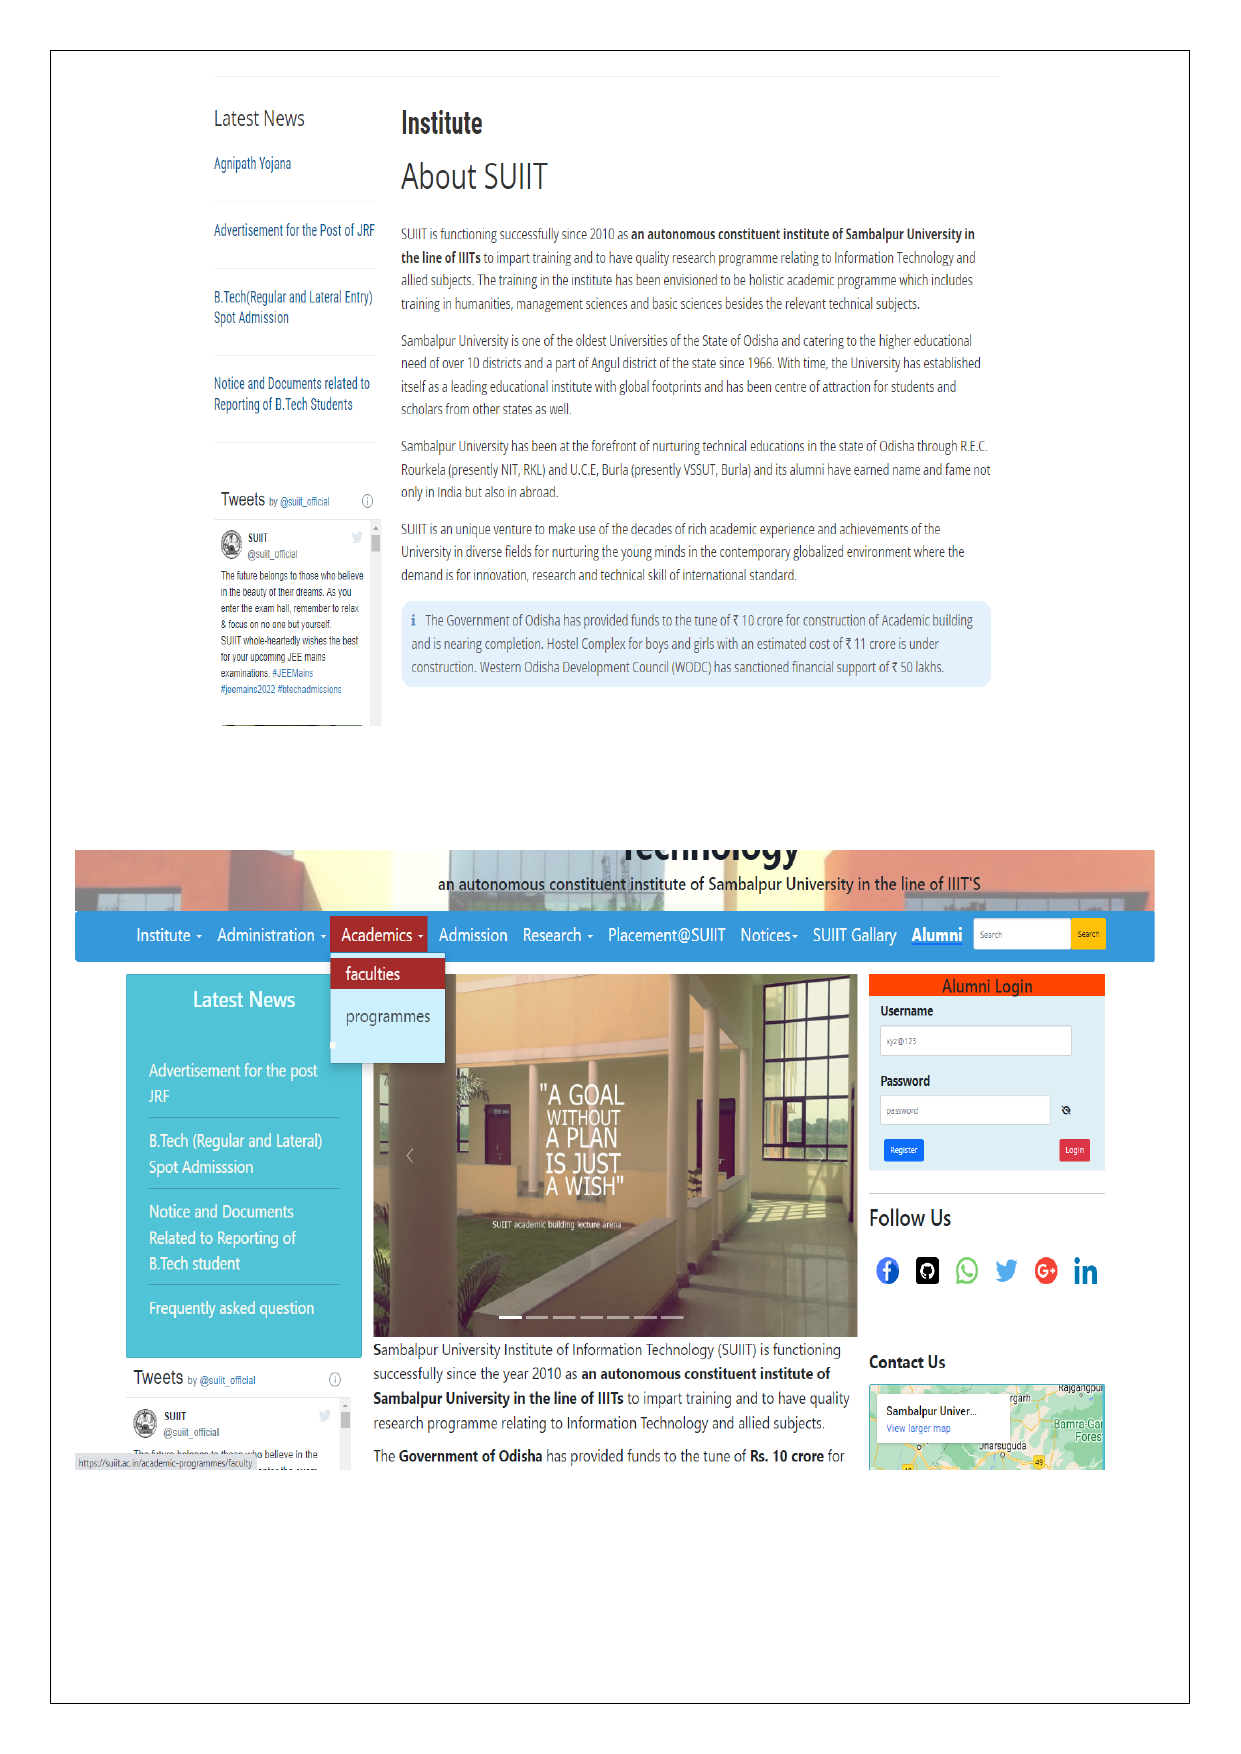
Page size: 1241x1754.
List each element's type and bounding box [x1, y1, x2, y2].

picture [75, 850, 1155, 1470]
picture [75, 75, 1135, 726]
